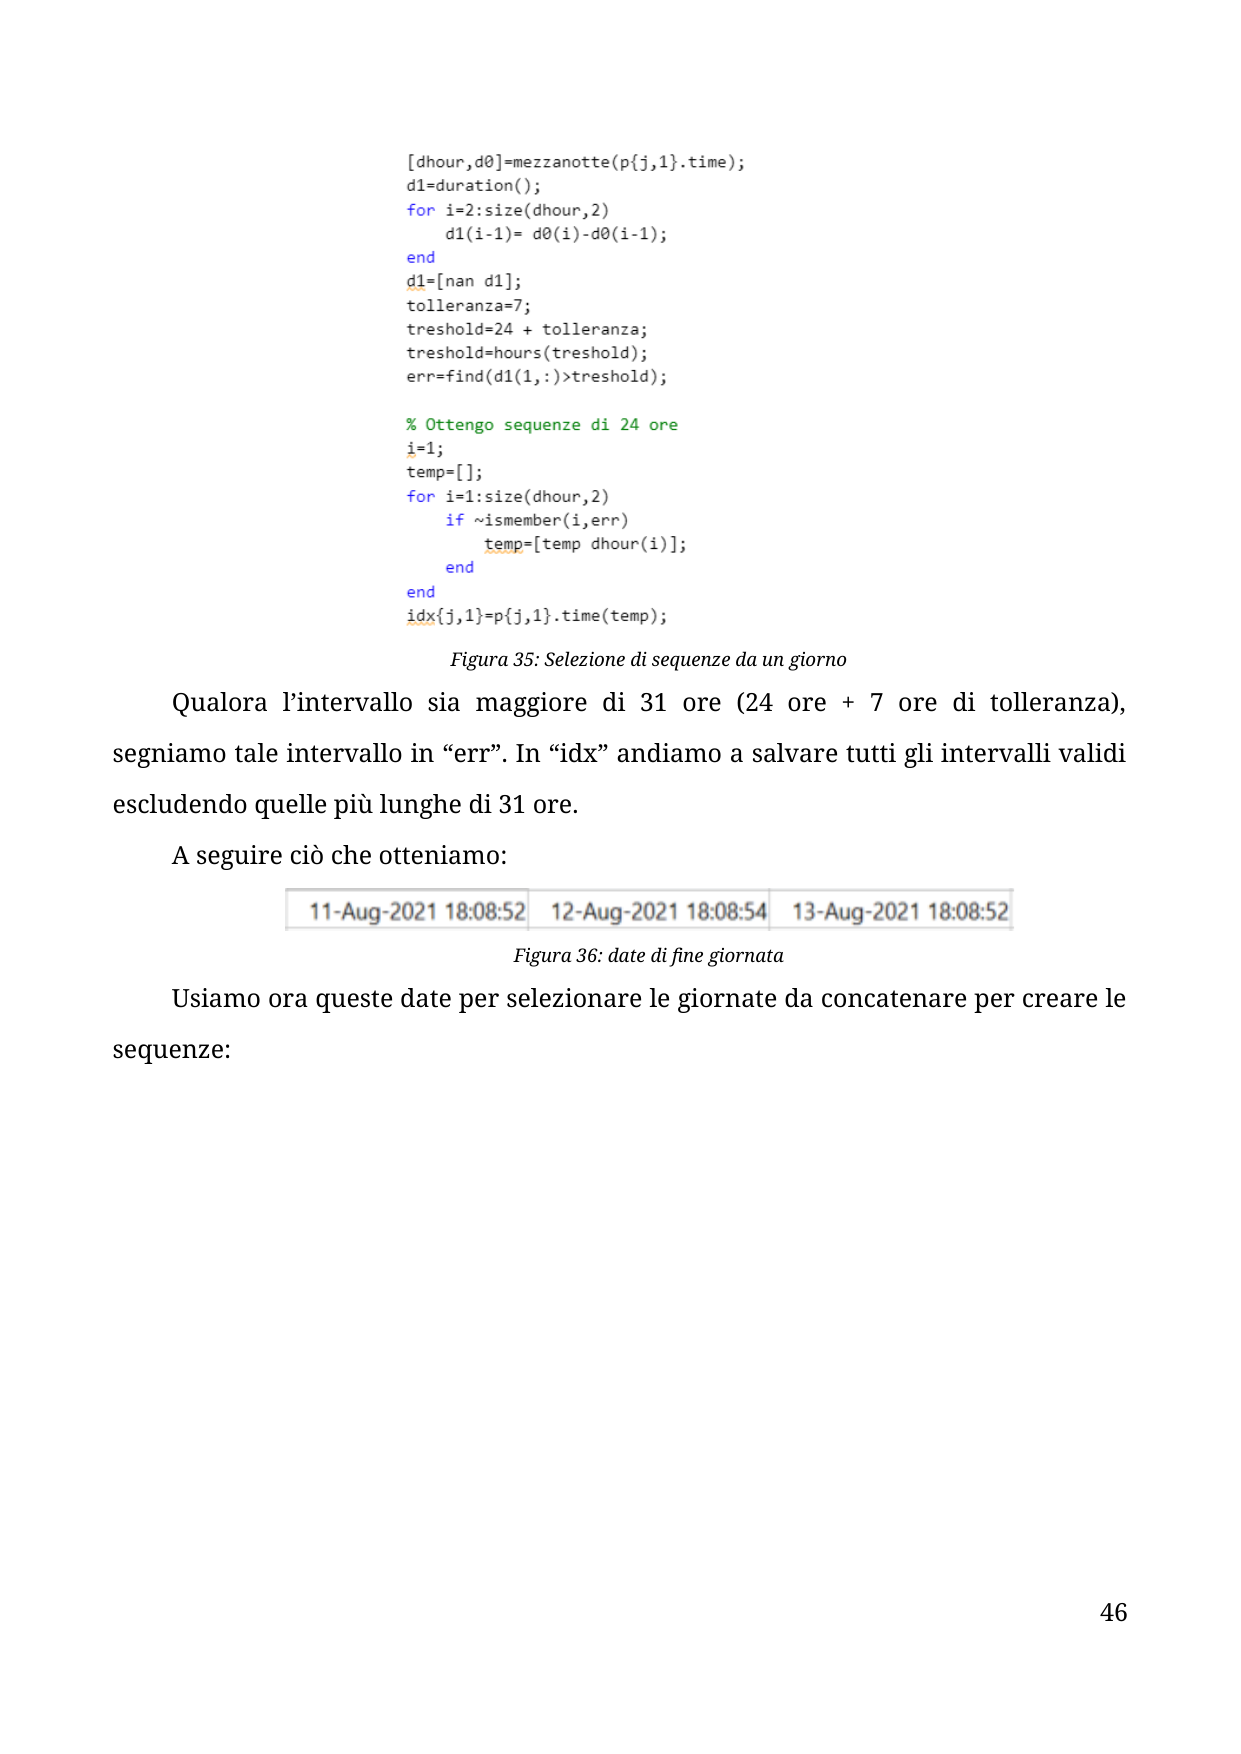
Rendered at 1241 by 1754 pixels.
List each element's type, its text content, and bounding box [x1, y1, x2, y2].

text Figura 35: Selezione di sequenze da un giorno [112, 646, 1128, 672]
picture [402, 150, 898, 634]
text Usiamo ora queste date per selezionare le giornate da concatenare per creare le sequenze: [112, 981, 1128, 1066]
picture [285, 888, 1015, 931]
text Figura 36: date di fine giornata [112, 943, 1128, 968]
text A seguire ciò che otteniamo: [112, 837, 1128, 872]
text Qualora l’intervallo sia maggiore di 31 ore (24 ore + 7 ore di tolleranza), segniamo tale intervallo in “err”. In “idx” andiamo a salvare tutti gli intervalli validi escludendo quelle più lunghe di 31 ore. [112, 684, 1128, 821]
